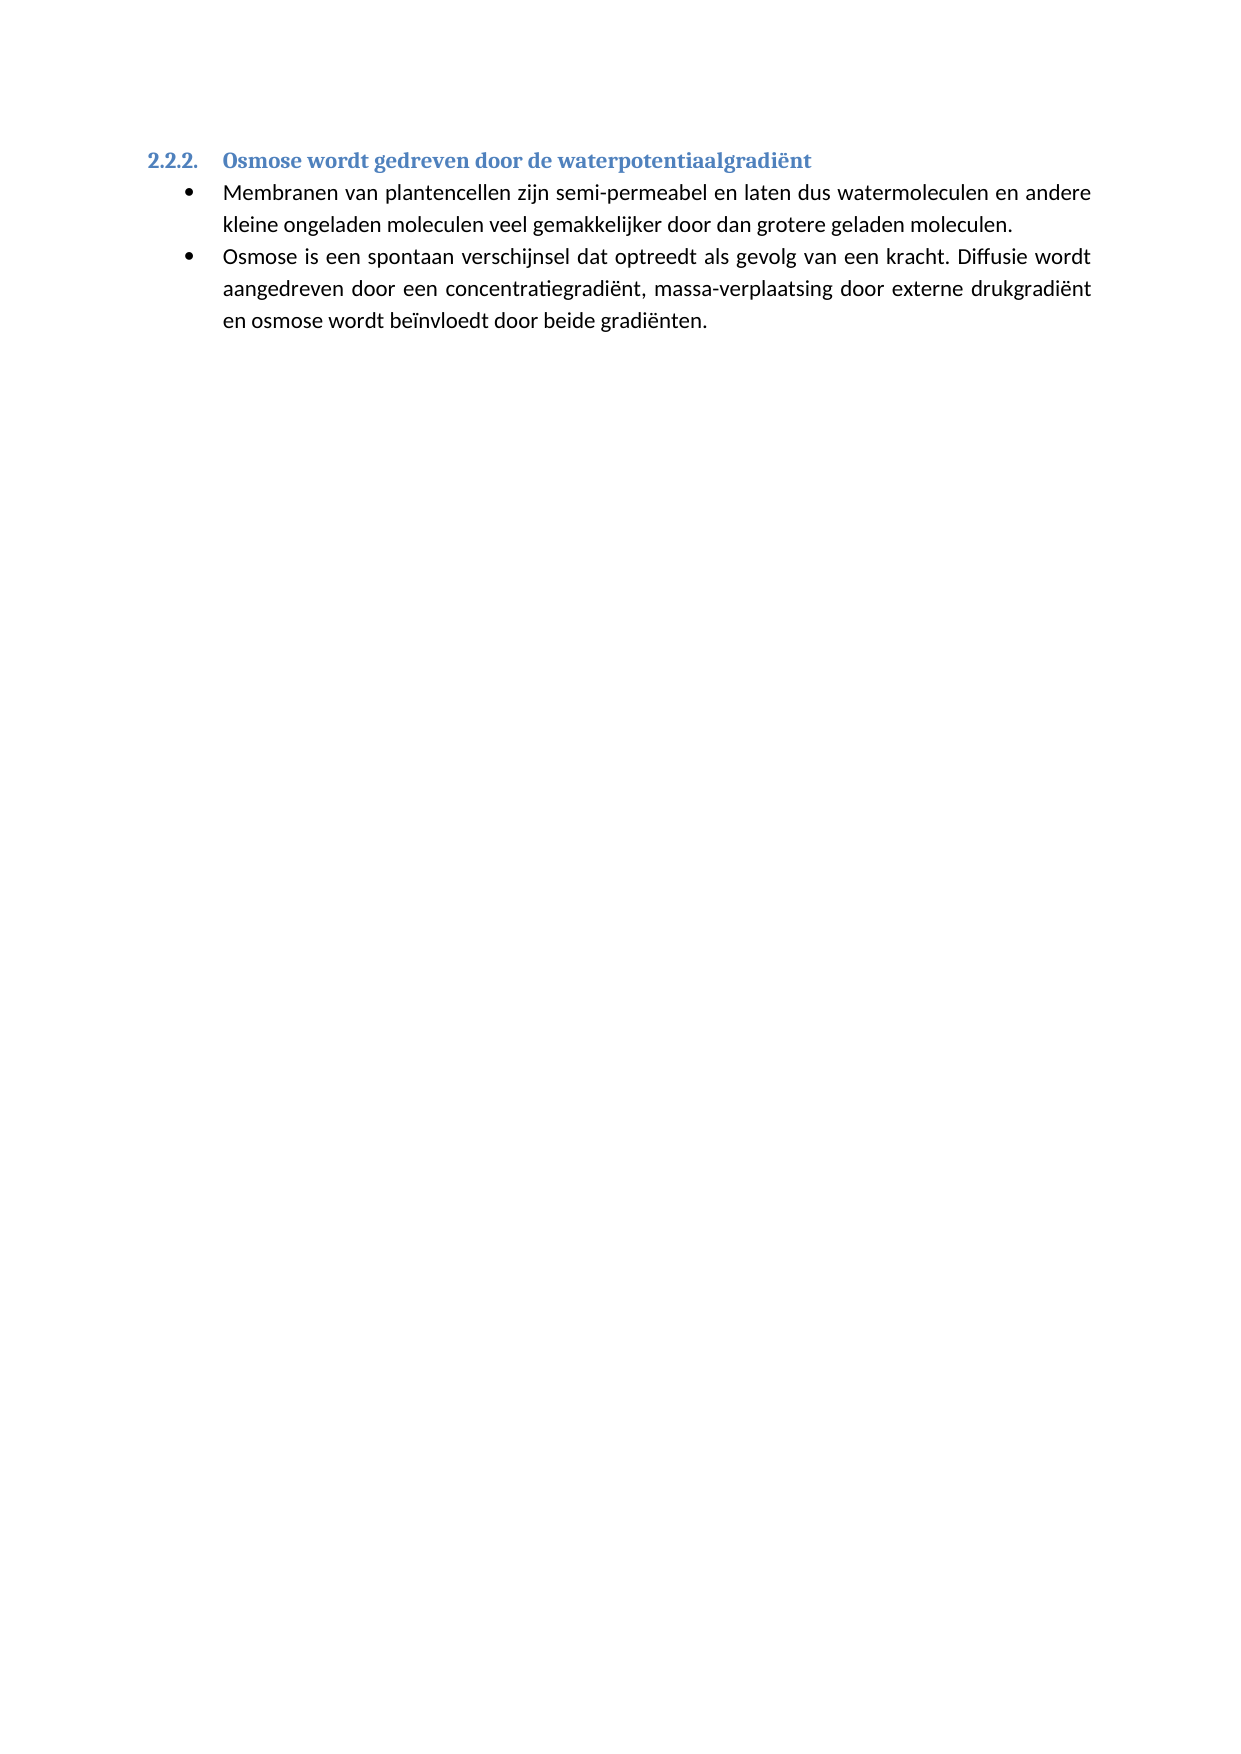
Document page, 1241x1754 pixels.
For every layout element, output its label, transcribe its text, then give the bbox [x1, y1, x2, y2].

list Osmose is een spontaan verschijnsel dat optreedt als gevolg van een kracht. Diffusie wordt aangedreven door een concentratiegradiënt, massa-verplaatsing door externe drukgradiënt en osmose wordt beïnvloedt door beide gradiënten. [185, 242, 1093, 334]
subtitle Osmose wordt gedreven door de waterpotentiaalgradiënt [148, 148, 1093, 174]
list Membranen van plantencellen zijn semi-permeabel en laten dus watermoleculen en andere kleine ongeladen moleculen veel gemakkelijker door dan grotere geladen moleculen. [185, 178, 1093, 238]
